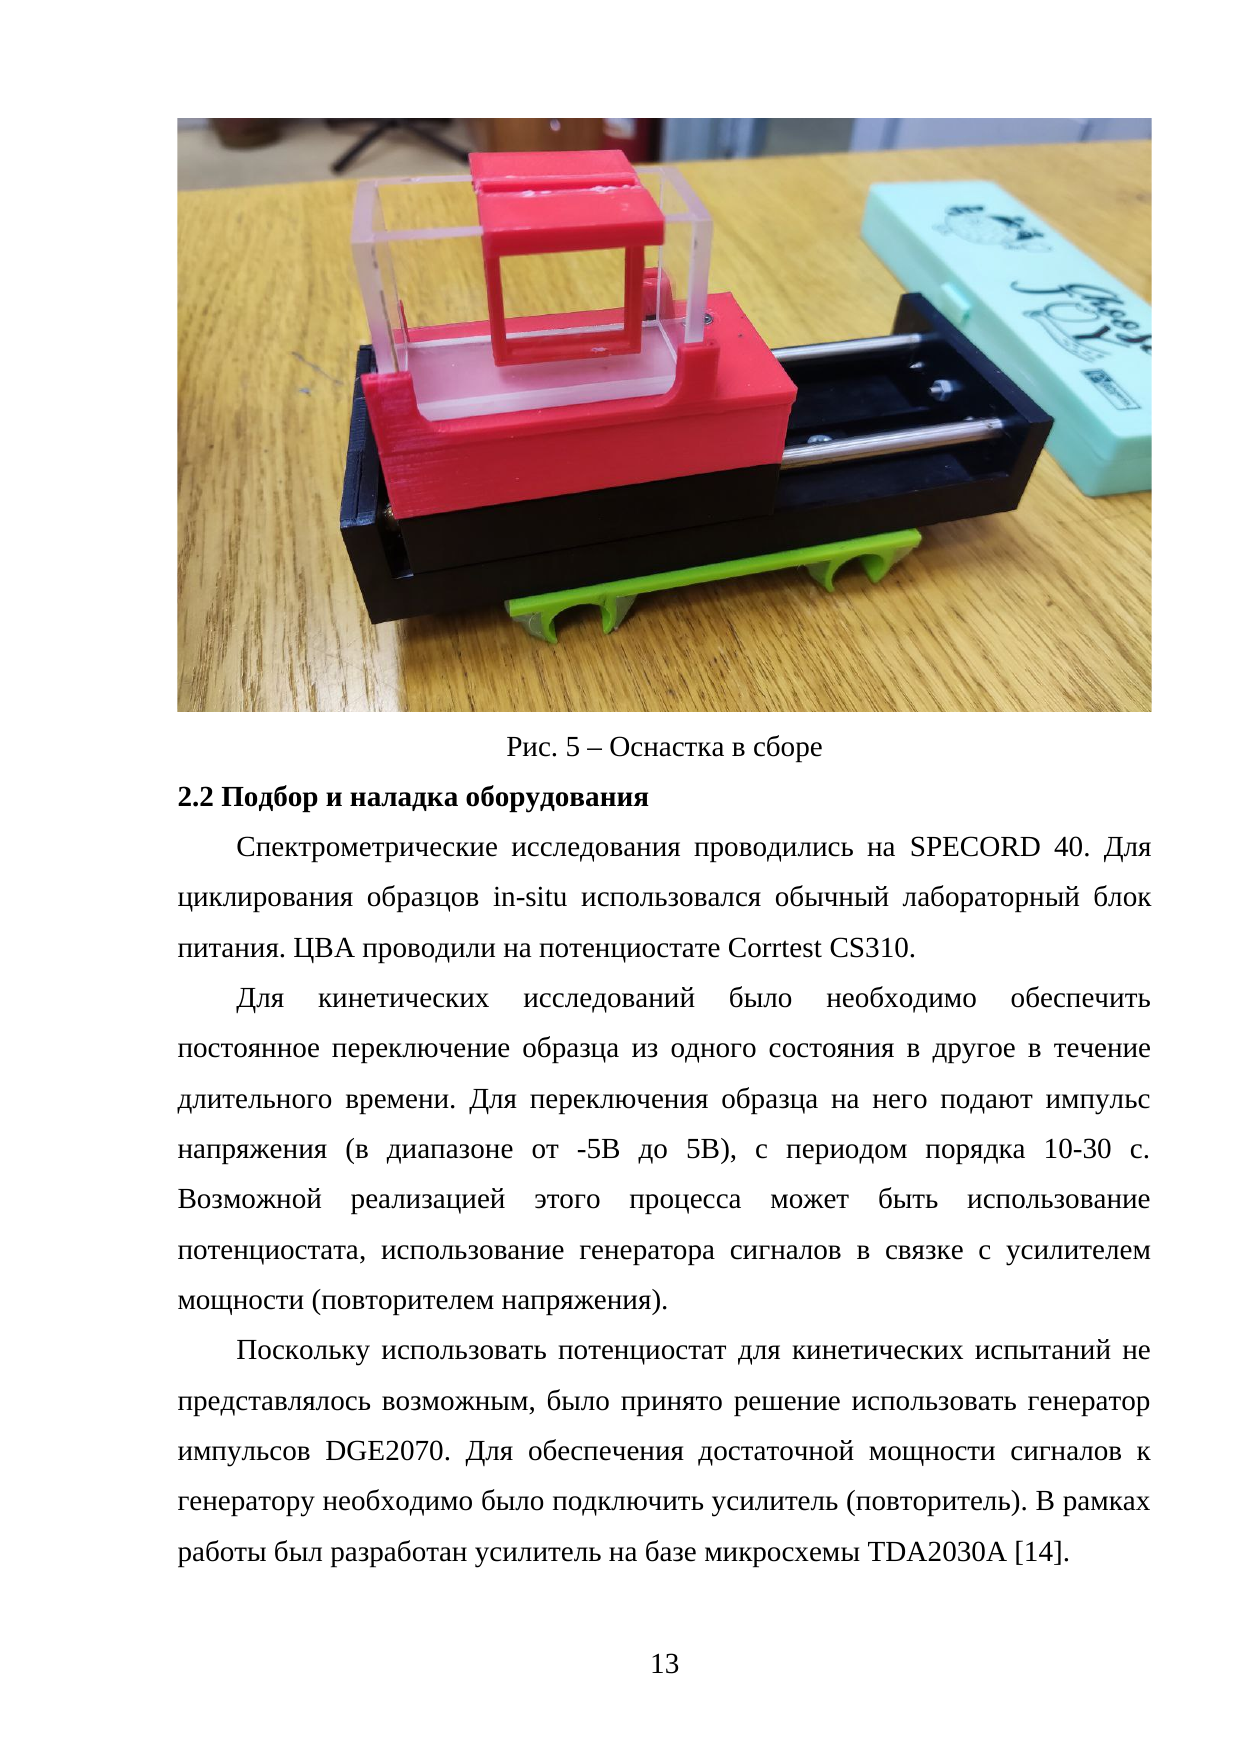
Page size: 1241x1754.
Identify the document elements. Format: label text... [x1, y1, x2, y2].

subtitle 2.2 Подбор и наладка оборудования [177, 779, 1152, 812]
text Спектрометрические исследования проводились на SPECORD 40. Для циклирования образцов in-situ использовался обычный лабораторный блок питания. ЦВА проводили на потенциостате Corrtest CS310. [177, 829, 1152, 963]
picture [177, 118, 1152, 712]
text Для кинетических исследований было необходимо обеспечить постоянное переключение образца из одного состояния в другое в течение длительного времени. Для переключения образца на него подают импульс напряжения (в диапазоне от -5В до 5В), с периодом порядка 10-30 с. Возможной реализацией этого процесса может быть использование потенциостата, использование генератора сигналов в связке с усилителем мощности (повторителем напряжения). [177, 980, 1152, 1316]
text Поскольку использовать потенциостат для кинетических испытаний не представлялось возможным, было принято решение использовать генератор импульсов DGE2070. Для обеспечения достаточной мощности сигналов к генератору необходимо было подключить усилитель (повторитель). В рамках работы был разработан усилитель на базе микросхемы TDA2030A [14]. [177, 1332, 1152, 1567]
text Рис. 5 – Оснастка в сборе [177, 729, 1152, 762]
